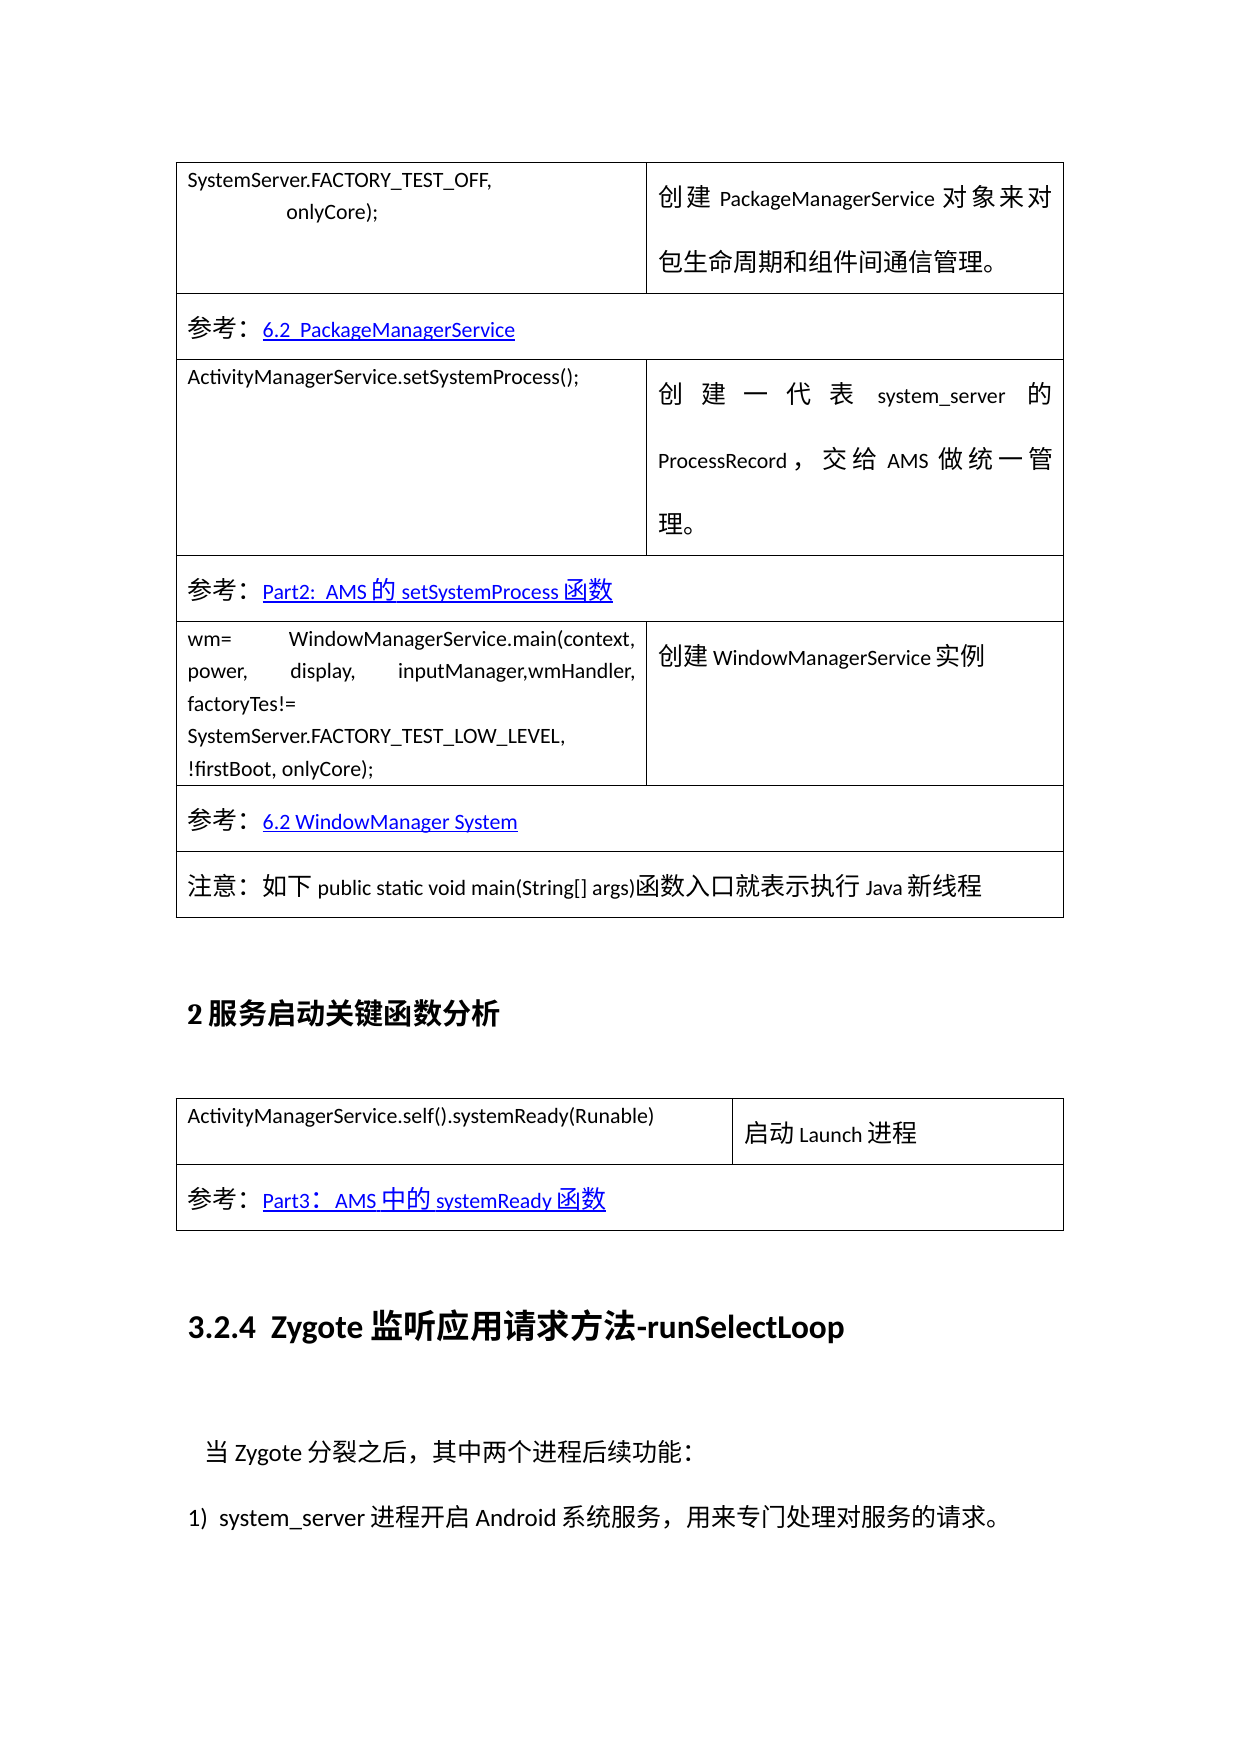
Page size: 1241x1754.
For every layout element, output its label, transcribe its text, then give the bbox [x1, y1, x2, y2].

table_cell 参考：6.2 WindowManager System [177, 786, 1063, 851]
table_cell 参考：Part2: AMS的setSystemProcess函数 [177, 556, 1063, 621]
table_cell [647, 163, 1063, 293]
table_cell 创建WindowManagerService实例 [647, 622, 1063, 785]
table_cell 参考：6.2 PackageManagerService [177, 294, 1063, 359]
text 当Zygote分裂之后，其中两个进程后续功能： [187, 1418, 1053, 1483]
table_cell 创建一代表system_server的ProcessRecord，交给AMS做统一管理。 [647, 360, 1063, 555]
subtitle 2 服务启动关键函数分析 [187, 979, 1053, 1044]
table_cell wm= WindowManagerService.main(context, power, display, inputManager,wmHandler, factoryTes!= SystemServer.FACTORY_TEST_LOW_LEVEL, !firstBoot, onlyCore); [177, 622, 646, 785]
table_header 启动Launch进程 [733, 1099, 1063, 1164]
subtitle 3.2.4 Zygote监听应用请求方法-runSelectLoop [187, 1291, 1053, 1356]
text 1) system_server进程开启Android系统服务，用来专门处理对服务的请求。 [187, 1483, 1053, 1548]
table_cell ActivityManagerService.setSystemProcess(); [177, 360, 646, 555]
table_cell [177, 163, 646, 293]
table_header ActivityManagerService.self().systemReady(Runable) [177, 1099, 732, 1164]
table_cell 参考：Part3：AMS中的systemReady函数 [177, 1165, 1063, 1230]
table_cell 注意：如下public static void main(String[] args)函数入口就表示执行Java新线程 [177, 852, 1063, 917]
